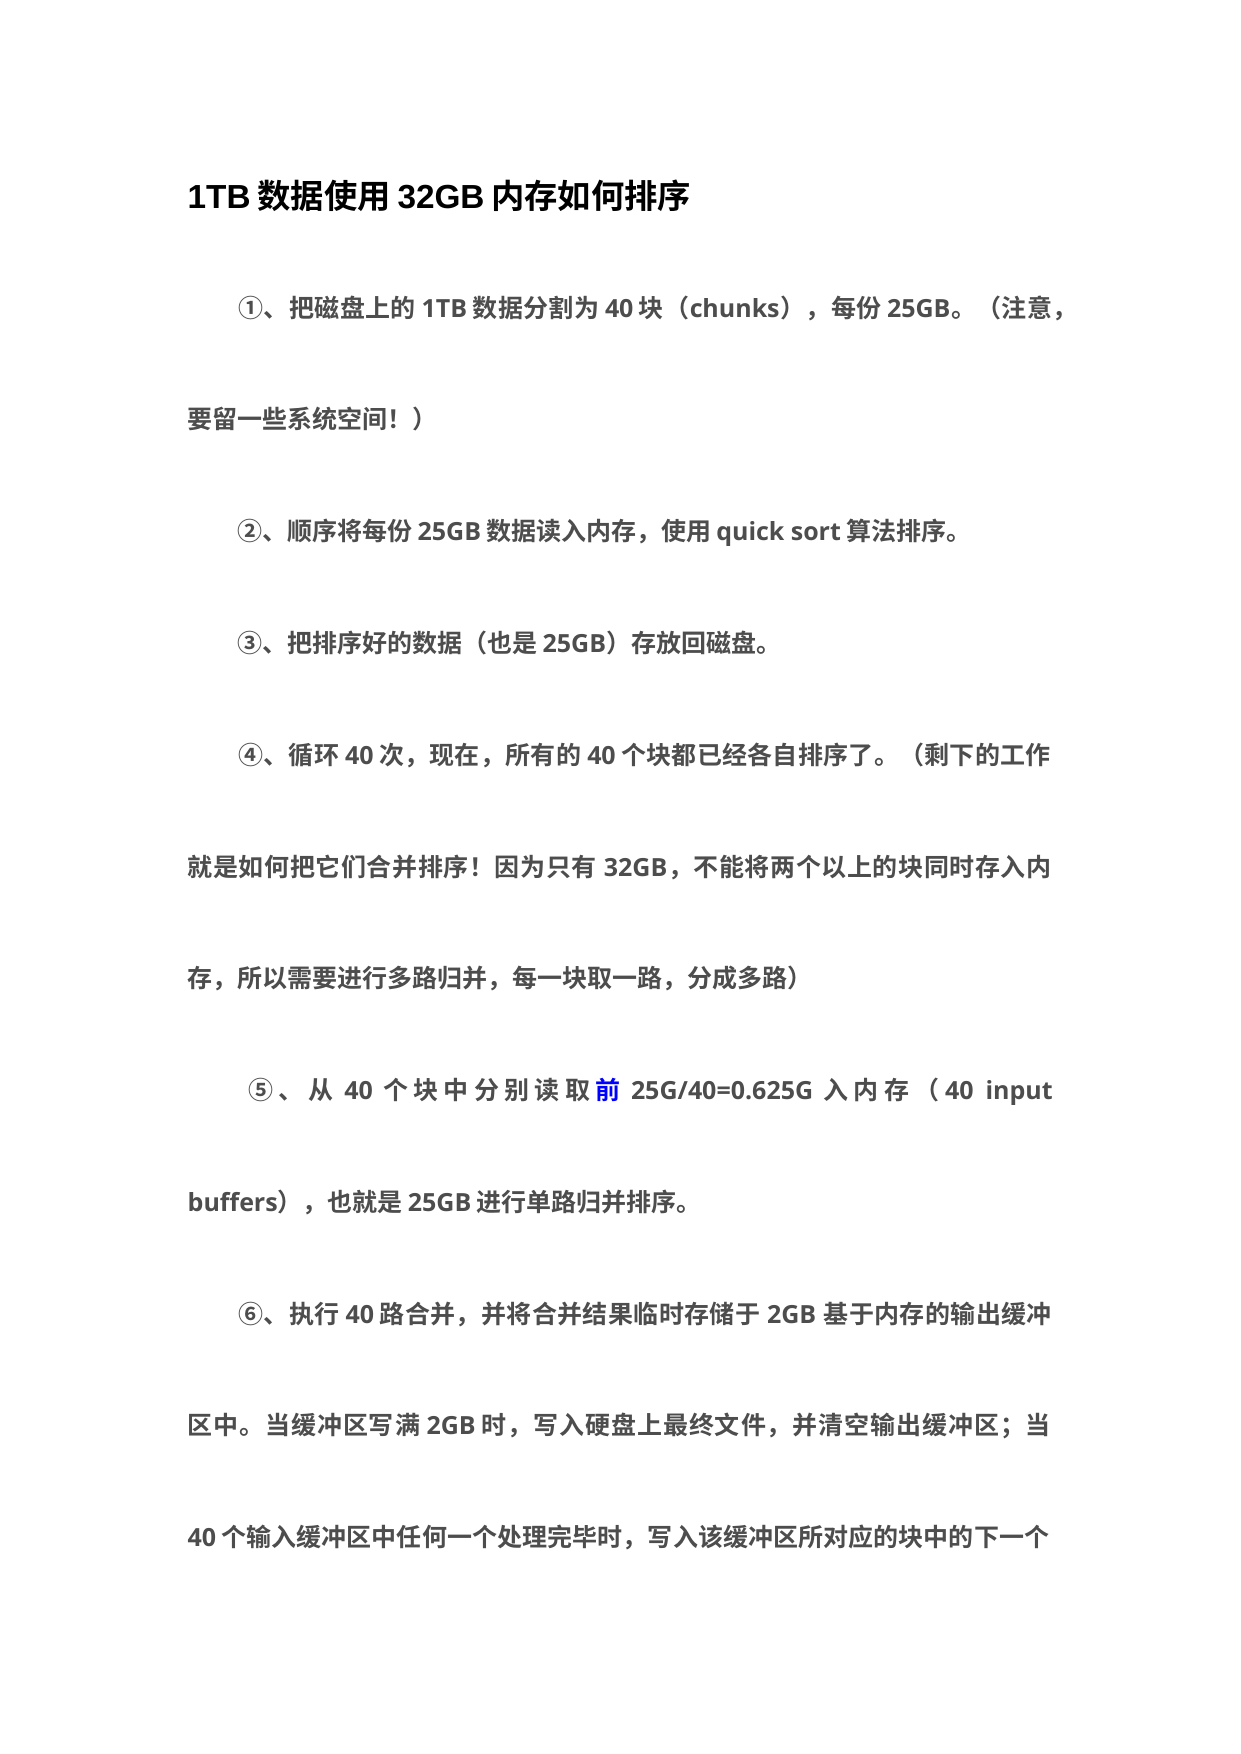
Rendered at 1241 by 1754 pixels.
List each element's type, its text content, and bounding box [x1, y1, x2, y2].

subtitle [187, 1542, 1053, 1568]
